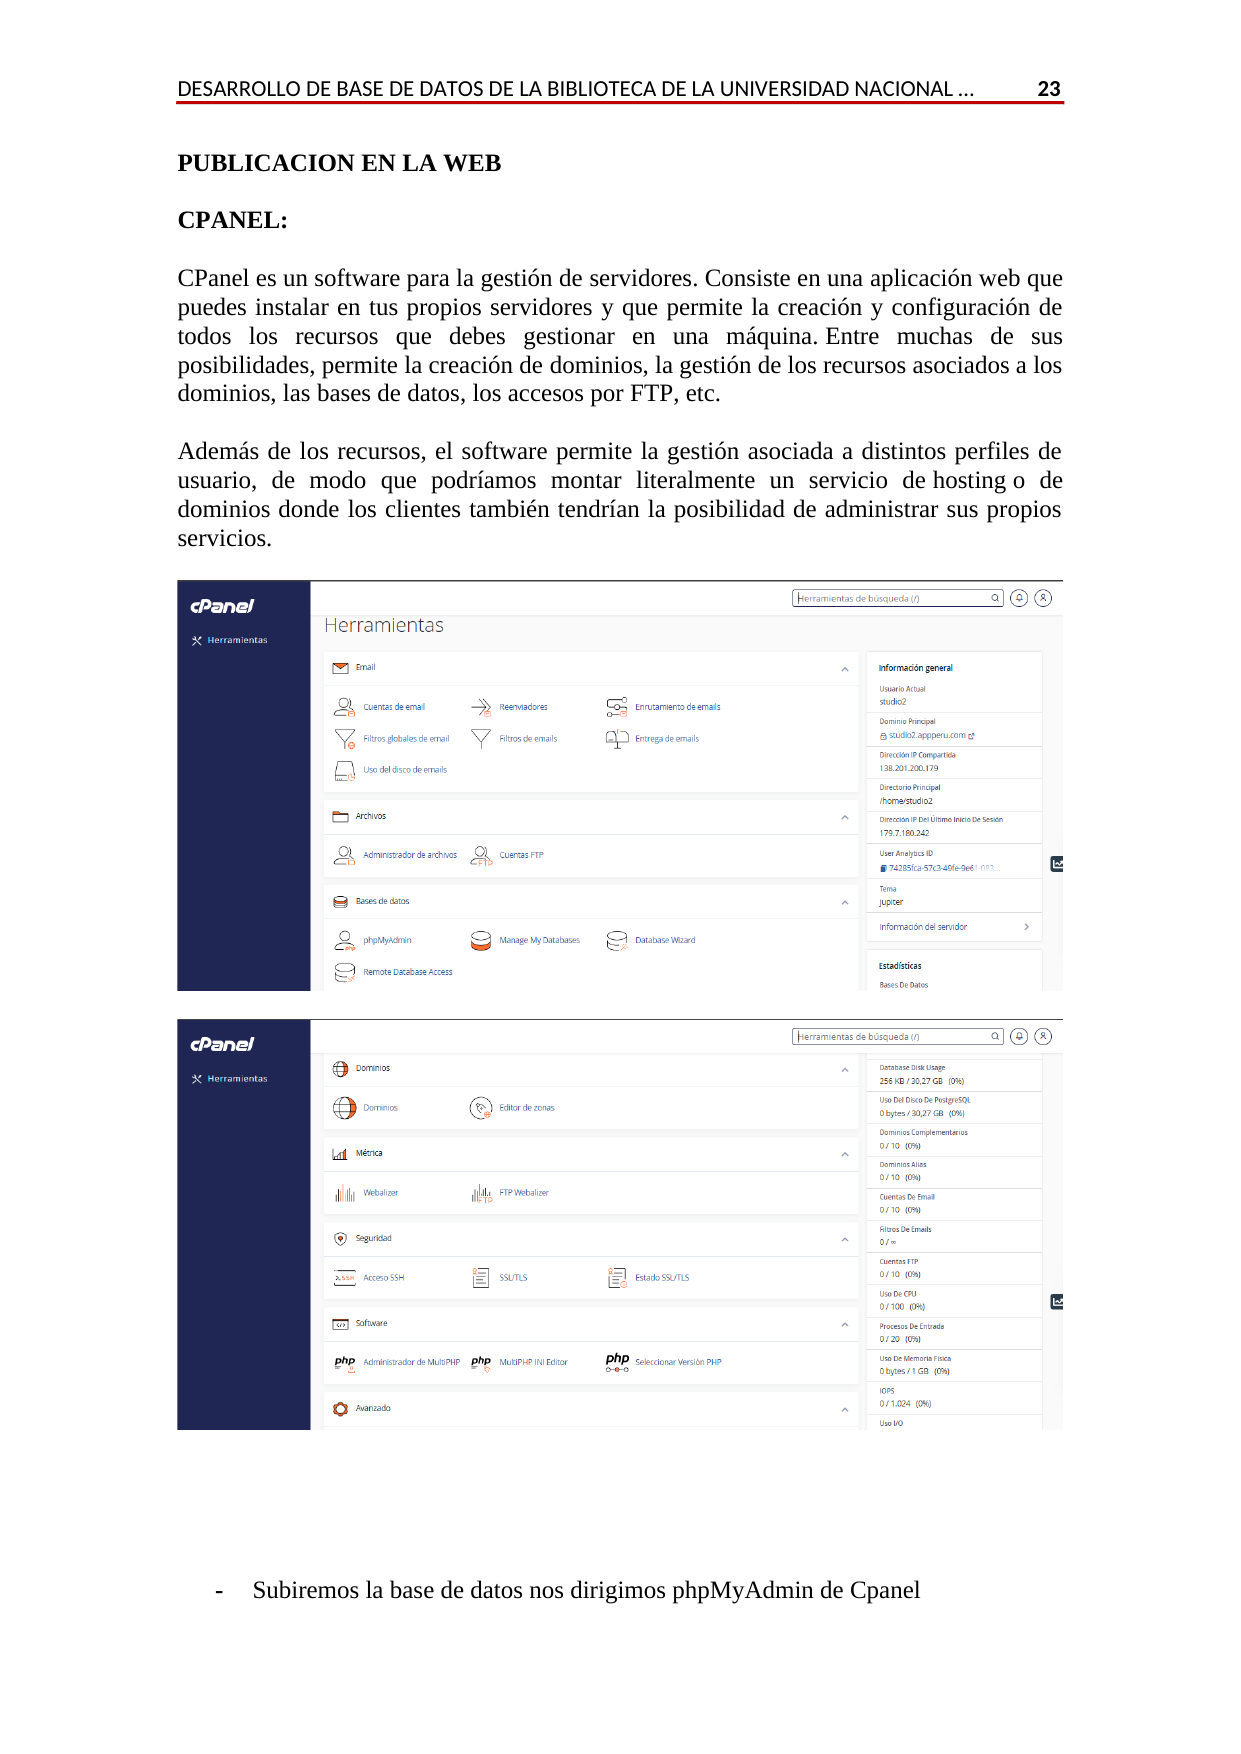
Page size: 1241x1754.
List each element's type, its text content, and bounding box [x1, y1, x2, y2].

text PUBLICACION EN LA WEB [177, 148, 1063, 176]
picture [177, 1019, 1063, 1430]
text CPANEL: [177, 206, 1063, 234]
text Además de los recursos, el software permite la gestión asociada a distintos perfiles de usuario, de modo que podríamos montar literalmente un servicio de hosting o de dominios donde los clientes también tendrían la posibilidad de administrar sus propios servicios. [177, 436, 1063, 551]
list Subiremos la base de datos nos dirigimos phpMyAdmin de Cpanel [215, 1575, 1063, 1603]
picture [177, 580, 1063, 991]
text CPanel es un software para la gestión de servidores. Consiste en una aplicación web que puedes instalar en tus propios servidores y que permite la creación y configuración de todos los recursos que debes gestionar en una máquina. Entre muchas de sus posibilidades, permite la creación de dominios, la gestión de los recursos asociados a los dominios, las bases de datos, los accesos por FTP, etc. [177, 263, 1063, 407]
